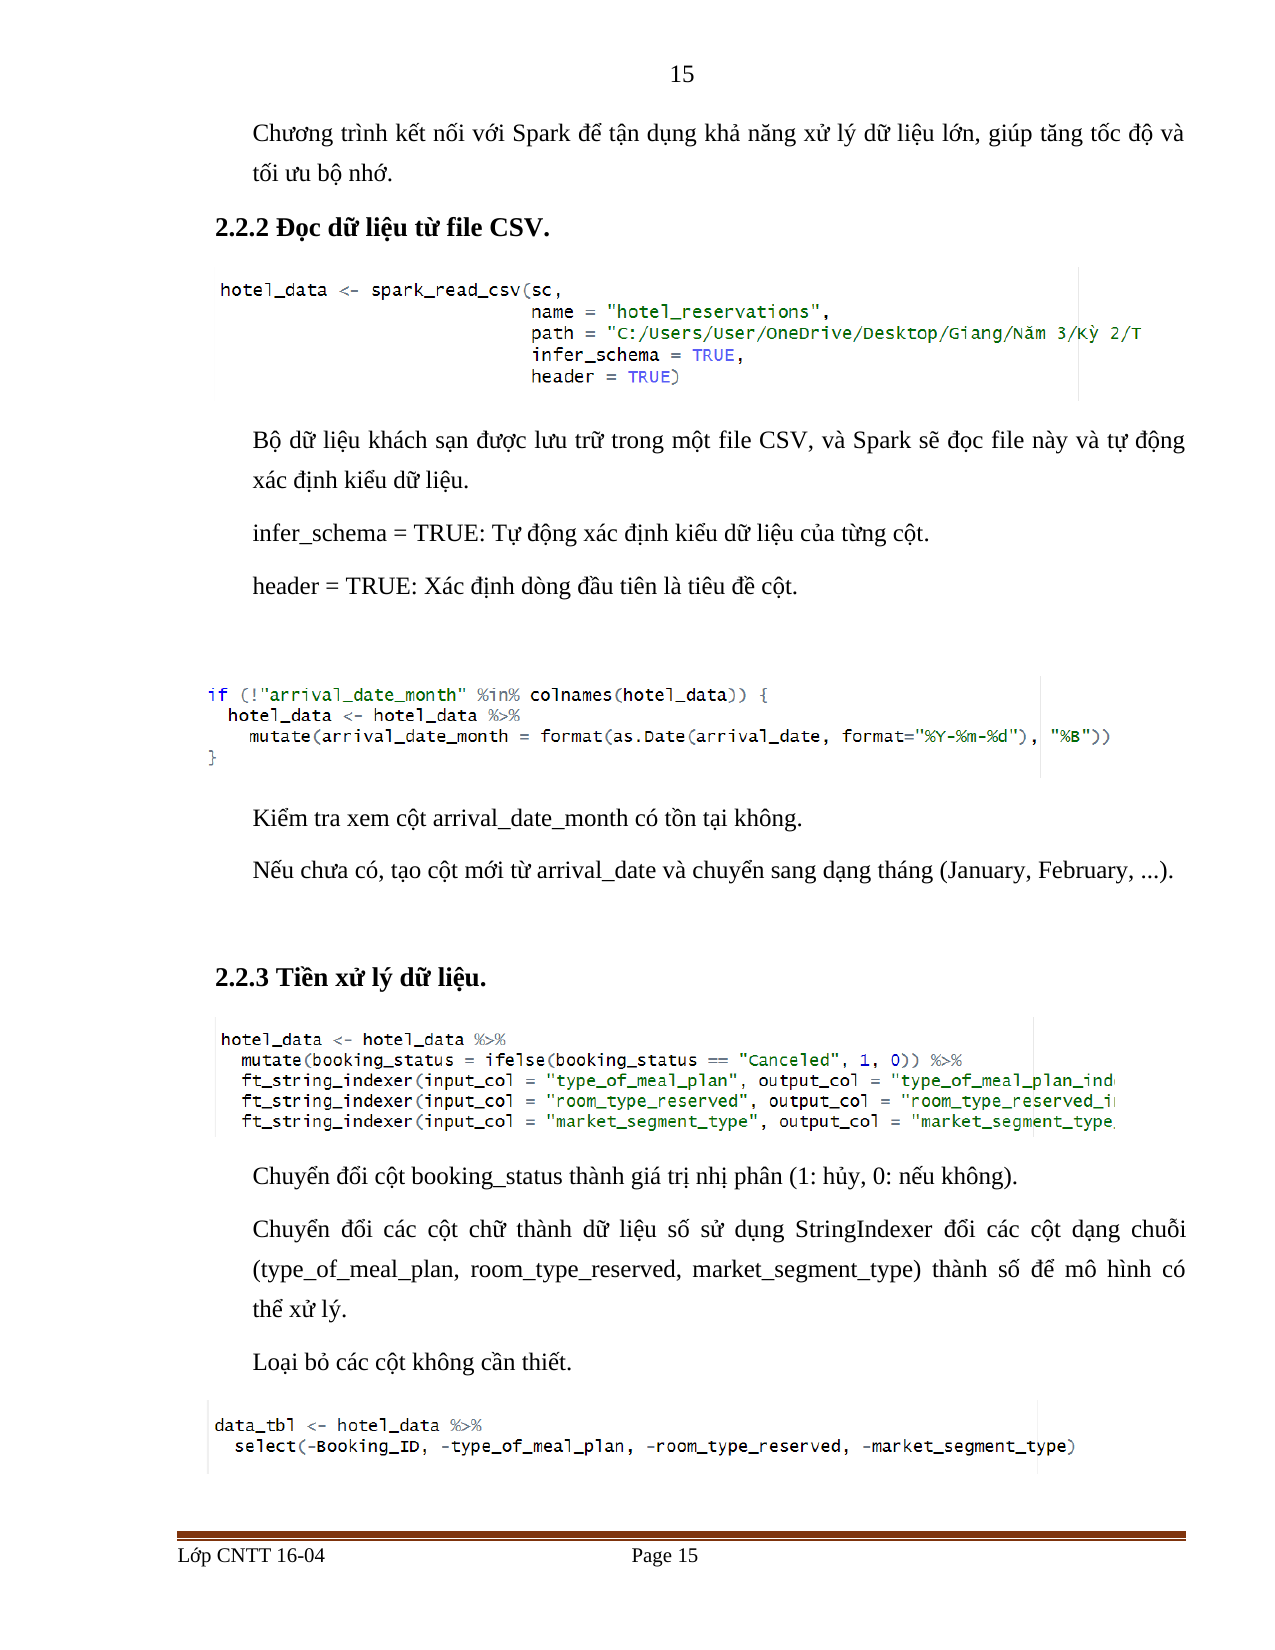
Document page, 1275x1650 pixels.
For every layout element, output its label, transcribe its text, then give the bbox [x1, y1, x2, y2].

picture [214, 1017, 1115, 1137]
picture [214, 267, 1142, 401]
picture [206, 1400, 1083, 1474]
text Bộ dữ liệu khách sạn được lưu trữ trong một file CSV, và Spark sẽ đọc file này và tự động xác định kiểu dữ liệu. [252, 425, 1186, 494]
text Chuyển đổi các cột chữ thành dữ liệu số sử dụng StringIndexer đổi các cột dạng chuỗi (type_of_meal_plan, room_type_reserved, market_segment_type) thành số để mô hình có thể xử lý. [252, 1214, 1186, 1323]
text Loại bỏ các cột không cần thiết. [252, 1347, 1186, 1376]
picture [206, 676, 1118, 778]
text 2.2.3 Tiền xử lý dữ liệu. [215, 961, 1186, 992]
text header = TRUE: Xác định dòng đầu tiên là tiêu đề cột. [252, 571, 1186, 599]
text Chương trình kết nối với Spark để tận dụng khả năng xử lý dữ liệu lớn, giúp tăng tốc độ và tối ưu bộ nhớ. [252, 118, 1186, 187]
text Chuyển đổi cột booking_status thành giá trị nhị phân (1: hủy, 0: nếu không). [252, 1161, 1186, 1190]
text Nếu chưa có, tạo cột mới từ arrival_date và chuyển sang dạng tháng (January, February, ...). [207, 856, 1186, 884]
text infer_schema = TRUE: Tự động xác định kiểu dữ liệu của từng cột. [252, 518, 1186, 547]
text 2.2.2 Đọc dữ liệu từ file CSV. [215, 211, 1186, 242]
text Kiểm tra xem cột arrival_date_month có tồn tại không. [207, 803, 1186, 832]
